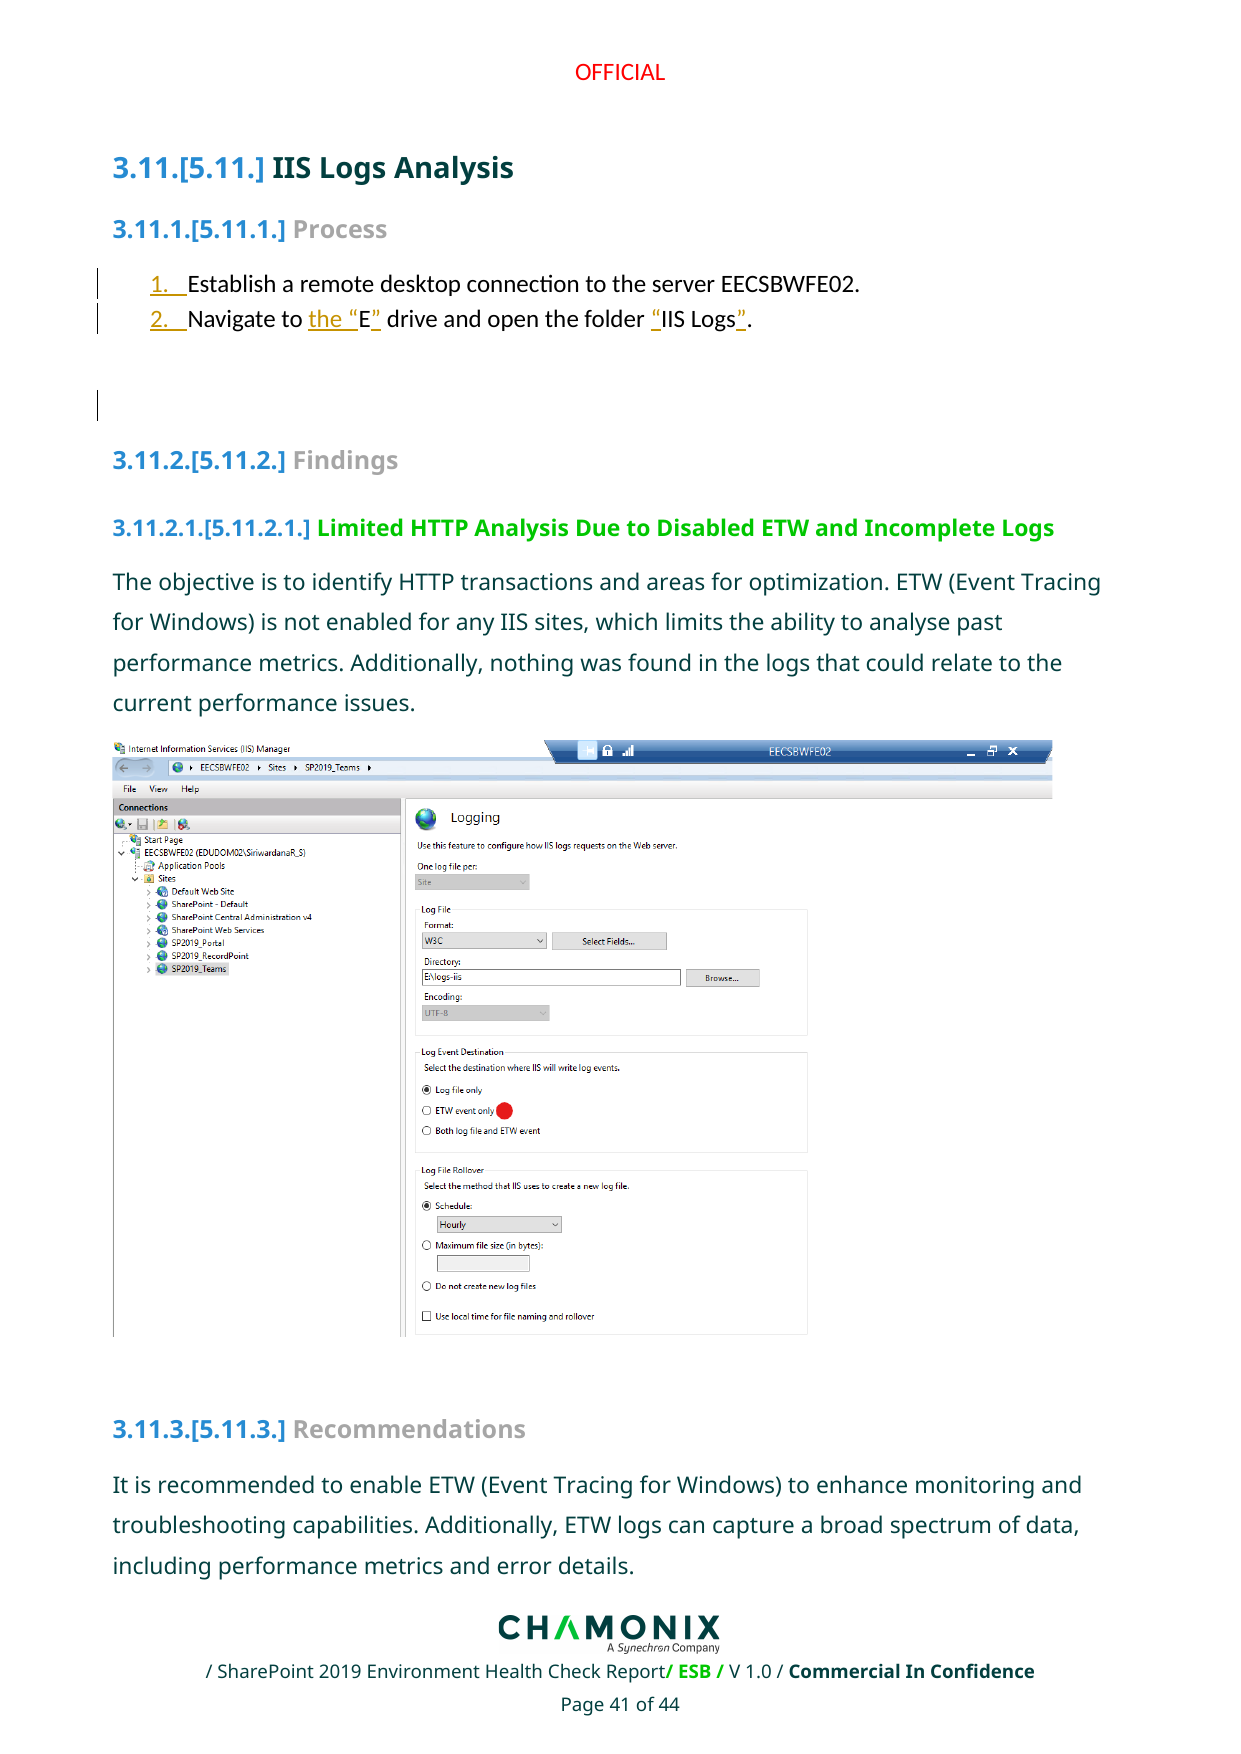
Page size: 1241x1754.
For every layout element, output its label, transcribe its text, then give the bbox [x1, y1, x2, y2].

subtitle Process [112, 211, 1128, 246]
subtitle Findings [112, 443, 1128, 477]
text The objective is to identify HTTP transactions and areas for optimization. ETW (Event Tracing for Windows) is not enabled for any IIS sites, which limits the ability to analyse past performance metrics. Additionally, nothing was found in the logs that could relate to the current performance issues. [112, 565, 1128, 718]
list Establish a remote desktop connection to the server EECSBWFE02. [150, 268, 1128, 299]
list Navigate to E drive and open the folder IIS Logs. [150, 303, 1128, 369]
subtitle Limited HTTP Analysis Due to Disabled ETW and Incomplete Logs [112, 512, 1128, 543]
subtitle Recommendations [112, 1412, 1128, 1446]
picture [498, 1615, 720, 1654]
text It is recommended to enable ETW (Event Tracing for Windows) to enhance monitoring and troubleshooting capabilities. Additionally, ETW logs can capture a broad spectrum of data, including performance metrics and error details. [112, 1469, 1128, 1581]
picture [112, 740, 1053, 1337]
subtitle IIS Logs Analysis [112, 147, 1128, 187]
